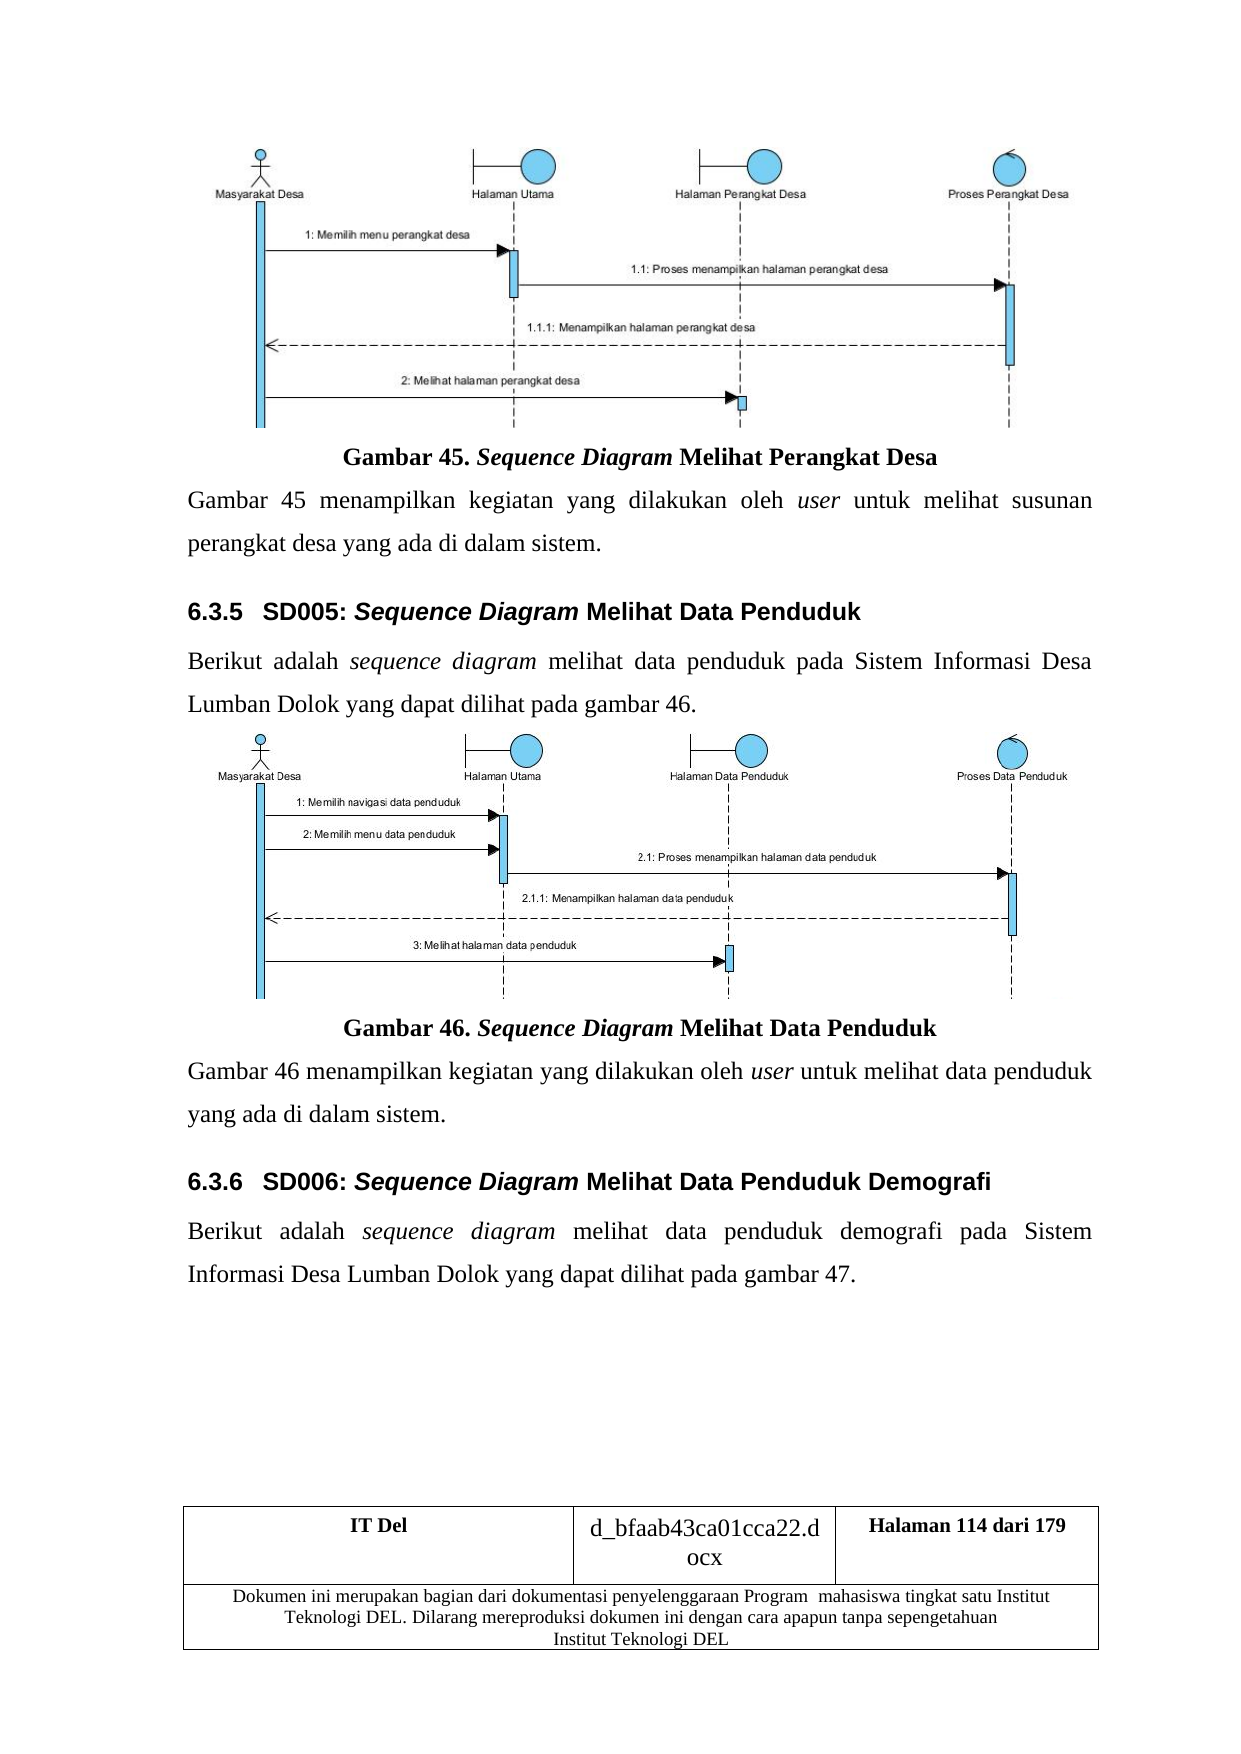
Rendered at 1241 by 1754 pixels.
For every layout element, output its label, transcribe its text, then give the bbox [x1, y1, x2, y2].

text Berikut adalah sequence diagram melihat data penduduk pada Sistem Informasi Desa Lumban Dolok yang dapat dilihat pada gambar 46. [187, 646, 1092, 718]
picture [206, 732, 1074, 999]
text Gambar 45. Sequence Diagram Melihat Perangkat Desa [187, 442, 1092, 471]
text Gambar 46. Sequence Diagram Melihat Data Penduduk [187, 1013, 1092, 1041]
picture [203, 147, 1077, 428]
text Gambar 45 menampilkan kegiatan yang dilakukan oleh user untuk melihat susunan perangkat desa yang ada di dalam sistem. [187, 485, 1092, 557]
subtitle SD005: Sequence Diagram Melihat Data Penduduk [187, 597, 1092, 625]
text Berikut adalah sequence diagram melihat data penduduk demografi pada Sistem Informasi Desa Lumban Dolok yang dapat dilihat pada gambar 47. [187, 1216, 1092, 1288]
subtitle SD006: Sequence Diagram Melihat Data Penduduk Demografi [187, 1167, 1092, 1196]
text Gambar 46 menampilkan kegiatan yang dilakukan oleh user untuk melihat data penduduk yang ada di dalam sistem. [187, 1056, 1092, 1128]
